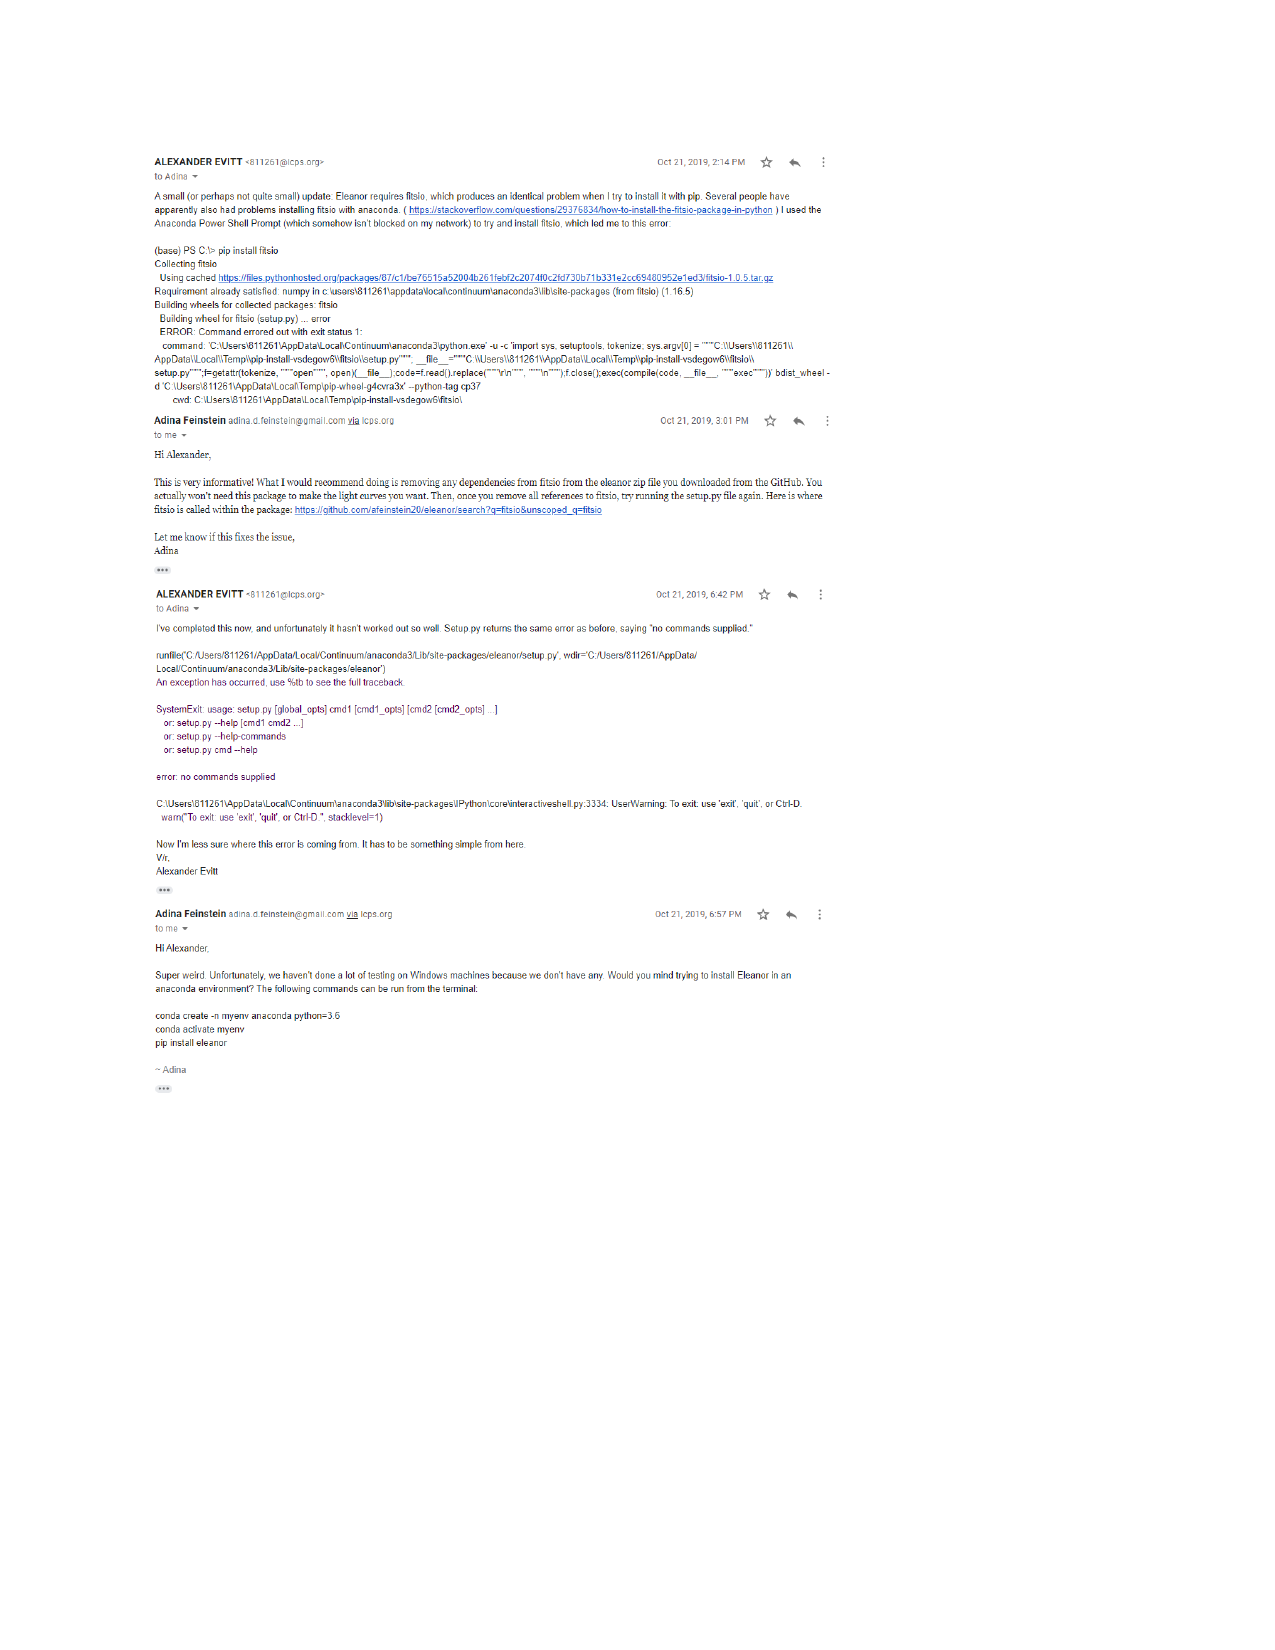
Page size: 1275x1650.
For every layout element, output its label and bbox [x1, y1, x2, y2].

picture [150, 150, 838, 405]
picture [150, 581, 834, 901]
picture [150, 902, 830, 1096]
picture [150, 406, 838, 579]
